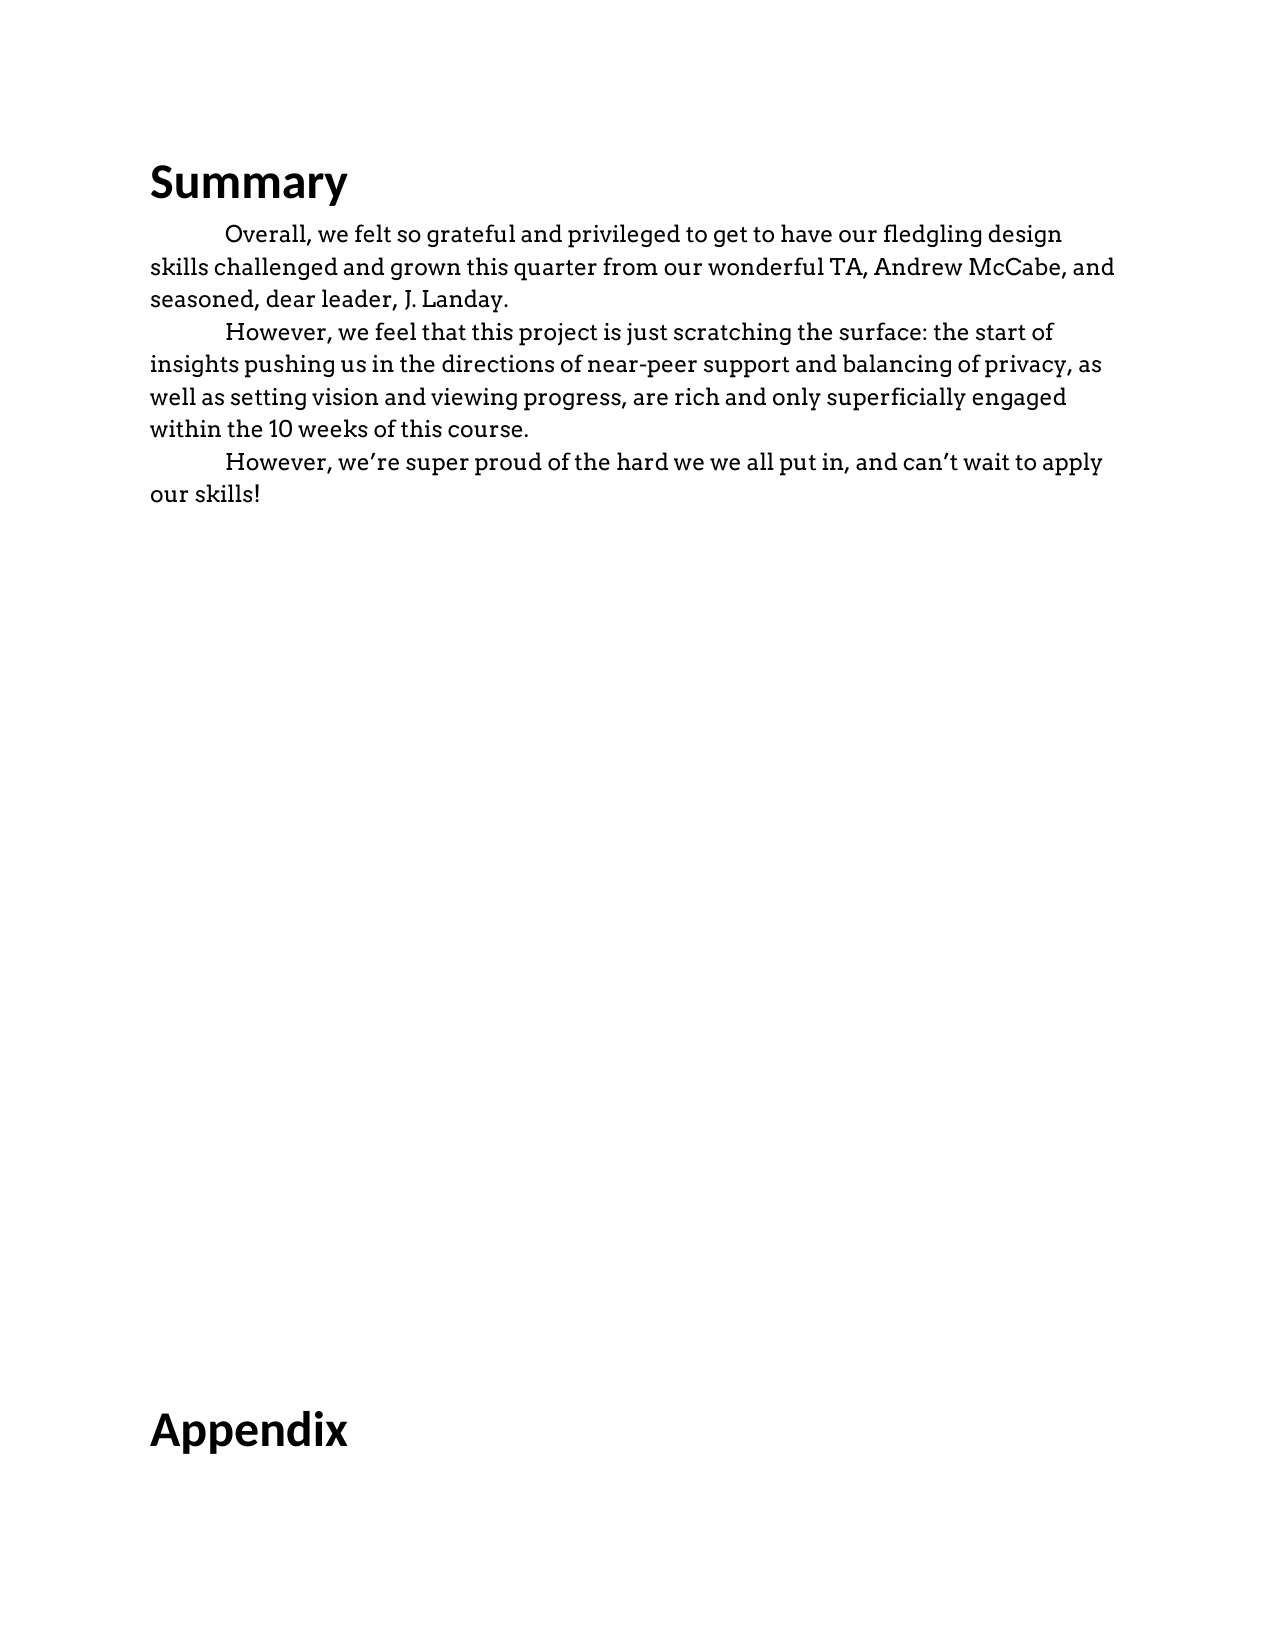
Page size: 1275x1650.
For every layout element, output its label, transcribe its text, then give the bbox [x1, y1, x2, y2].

title Summary​ [150, 150, 1125, 211]
text However, we’re super proud of the hard we we all put in, and can’t wait to apply our skills! [150, 448, 1125, 508]
title Appendix [150, 1398, 1125, 1459]
text Overall, we felt so grateful and privileged to get to have our fledgling design skills challenged and grown this quarter from our wonderful TA, Andrew McCabe, and seasoned, dear leader, J. Landay. [150, 220, 1125, 313]
text However, we feel that this project is just scratching the surface: the start of insights pushing us in the directions of near-peer support and balancing of privacy, as well as setting vision and viewing progress, are rich and only superficially engaged within the 10 weeks of this course. [150, 318, 1125, 443]
